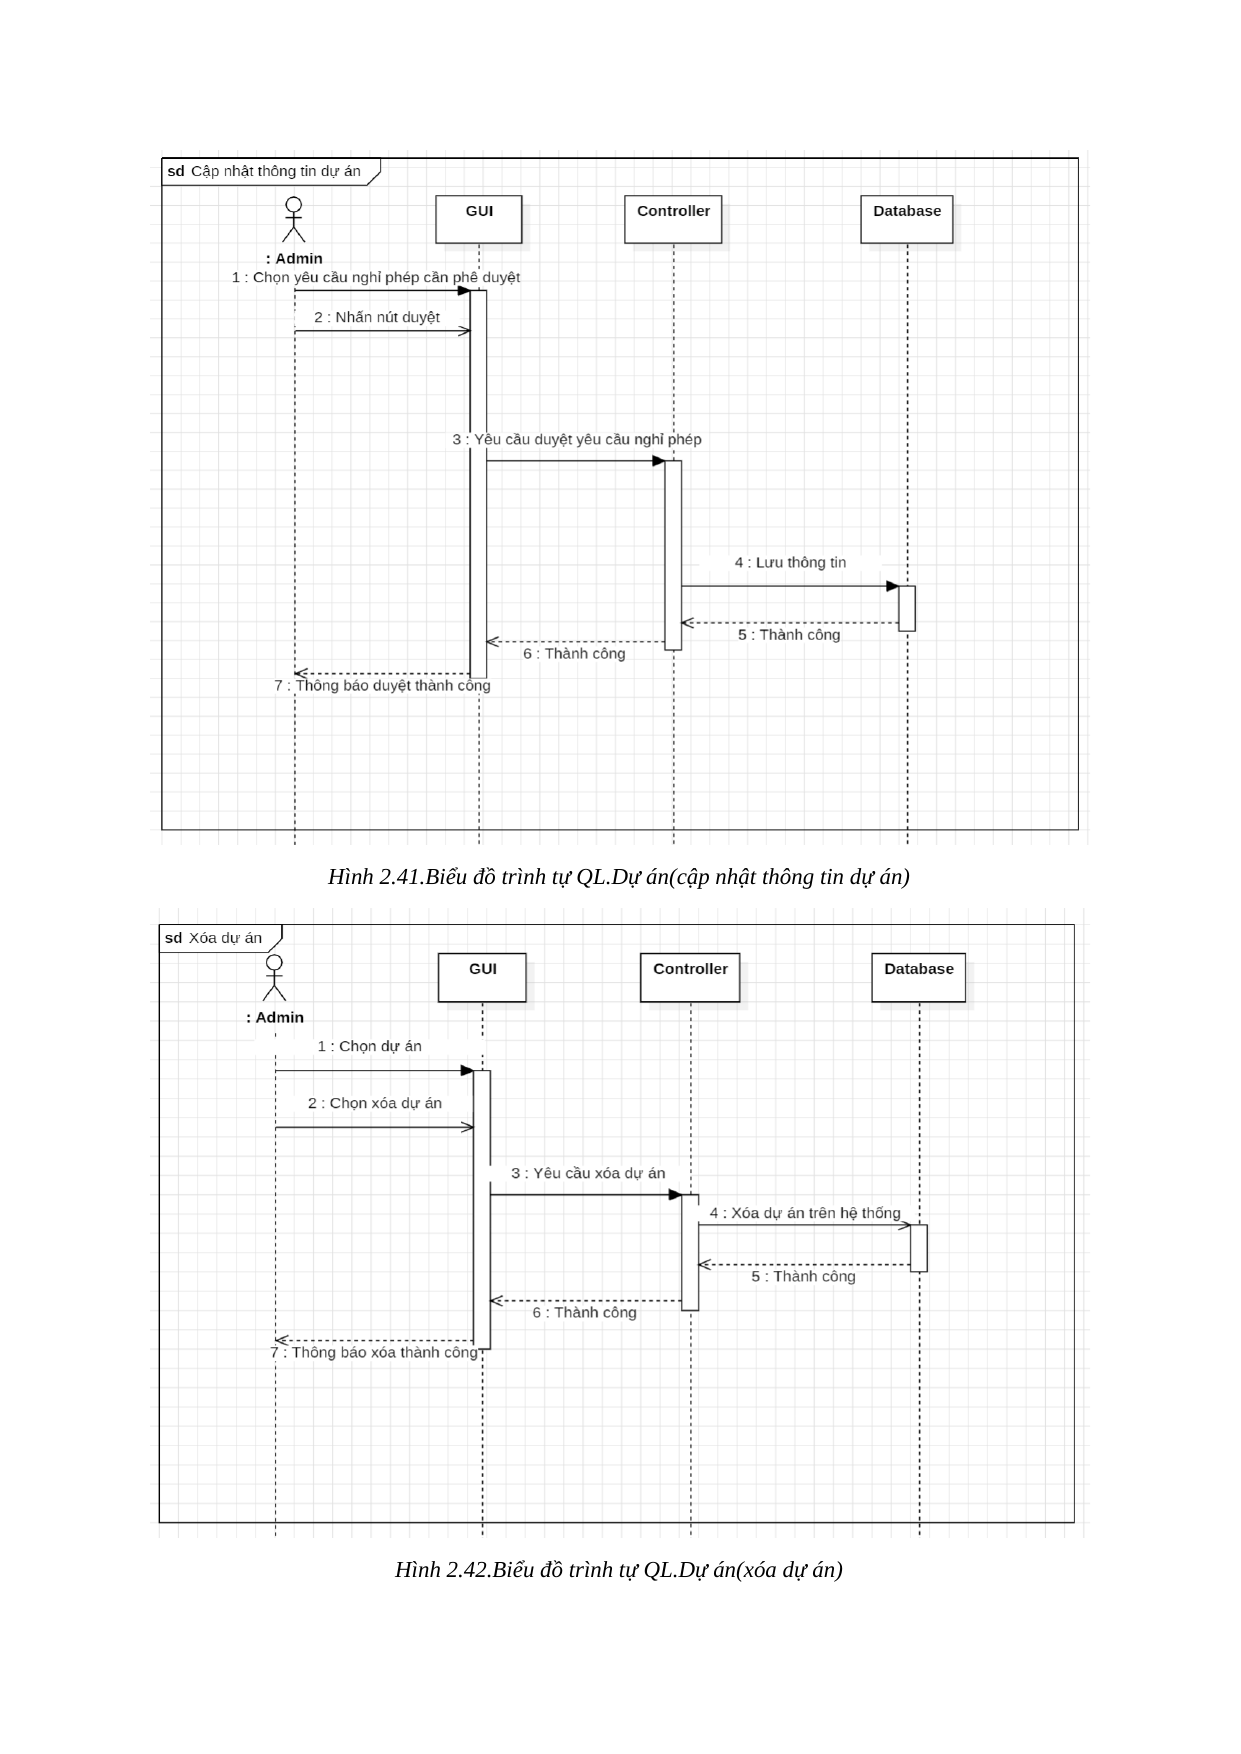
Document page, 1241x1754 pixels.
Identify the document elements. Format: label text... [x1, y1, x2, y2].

text Hình 2.41.Biểu đồ trình tự QL.Dự án(cập nhật thông tin dự án) [150, 863, 1090, 889]
picture [150, 908, 1091, 1538]
picture [150, 150, 1091, 845]
text Hình 2.42.Biểu đồ trình tự QL.Dự án(xóa dự án) [150, 1556, 1090, 1582]
